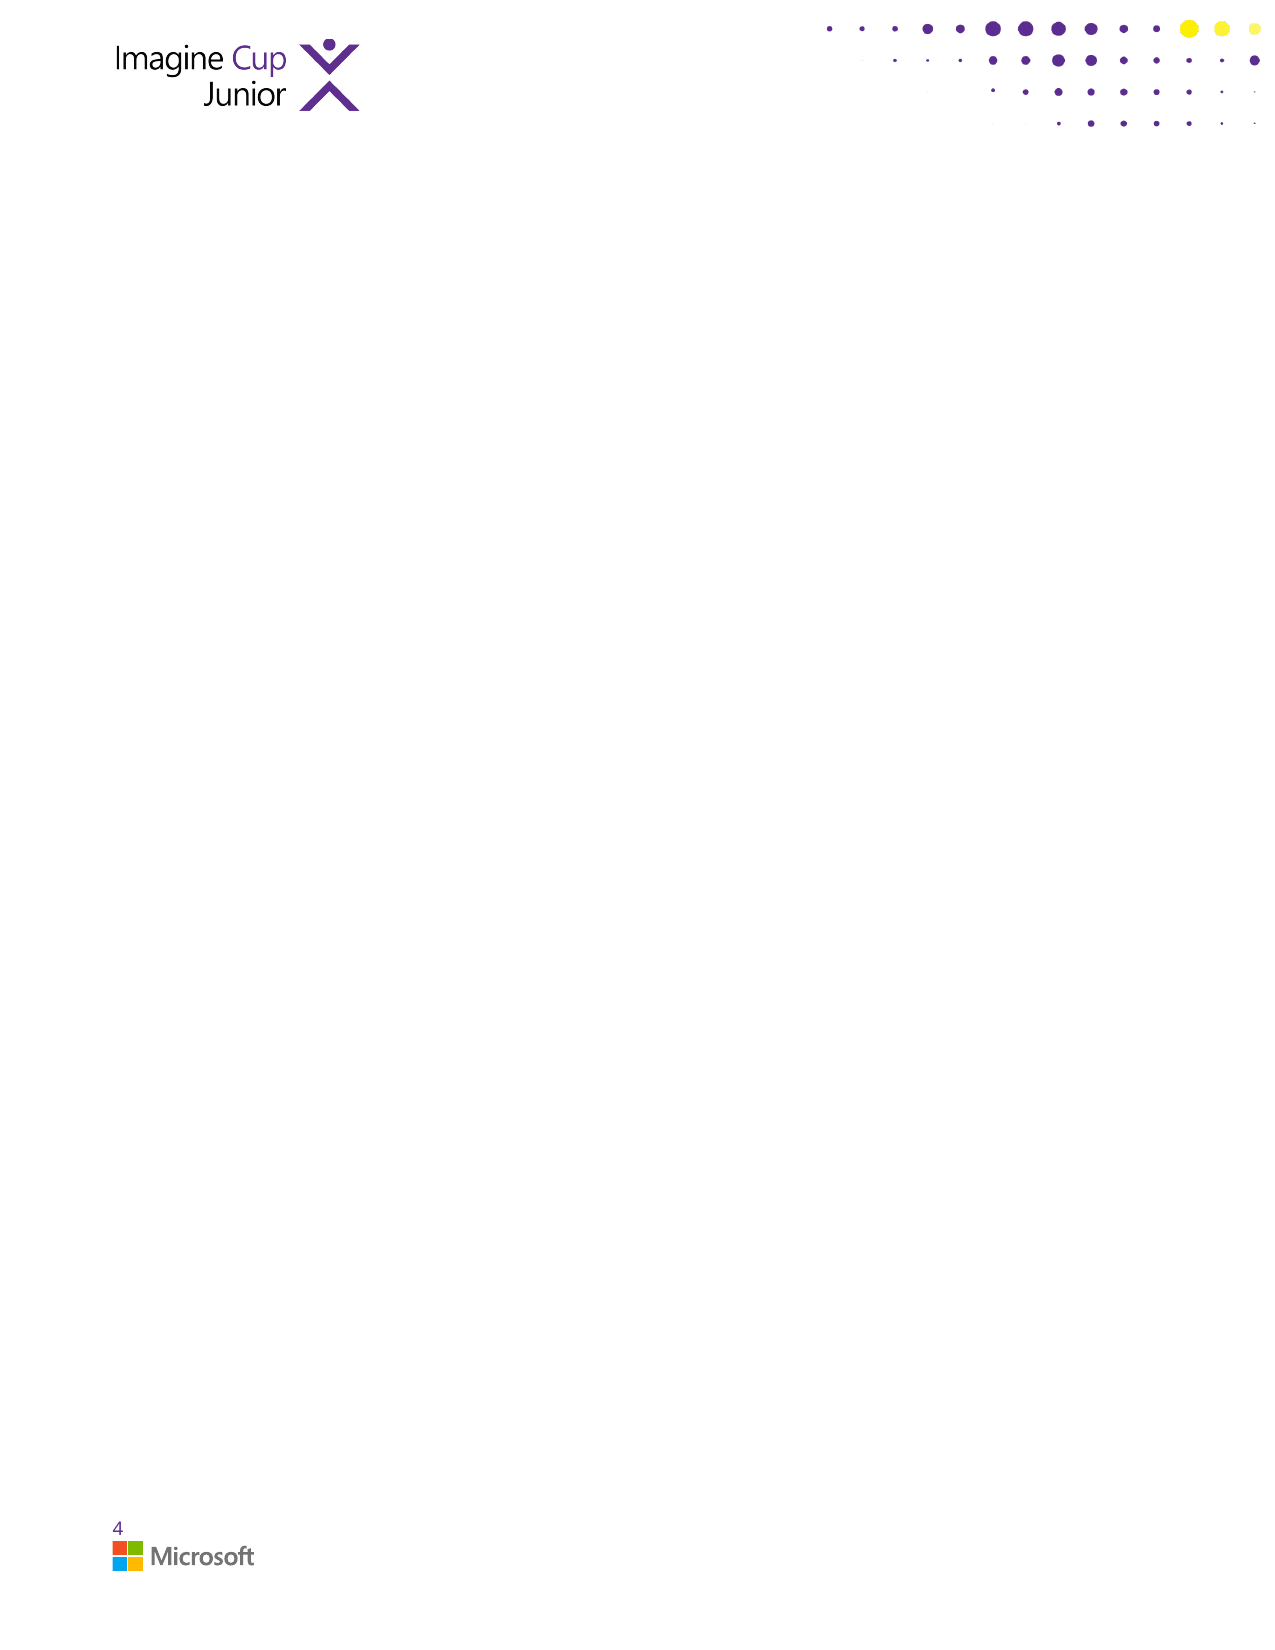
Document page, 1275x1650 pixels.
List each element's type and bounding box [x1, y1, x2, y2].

picture [116, 12, 1275, 142]
